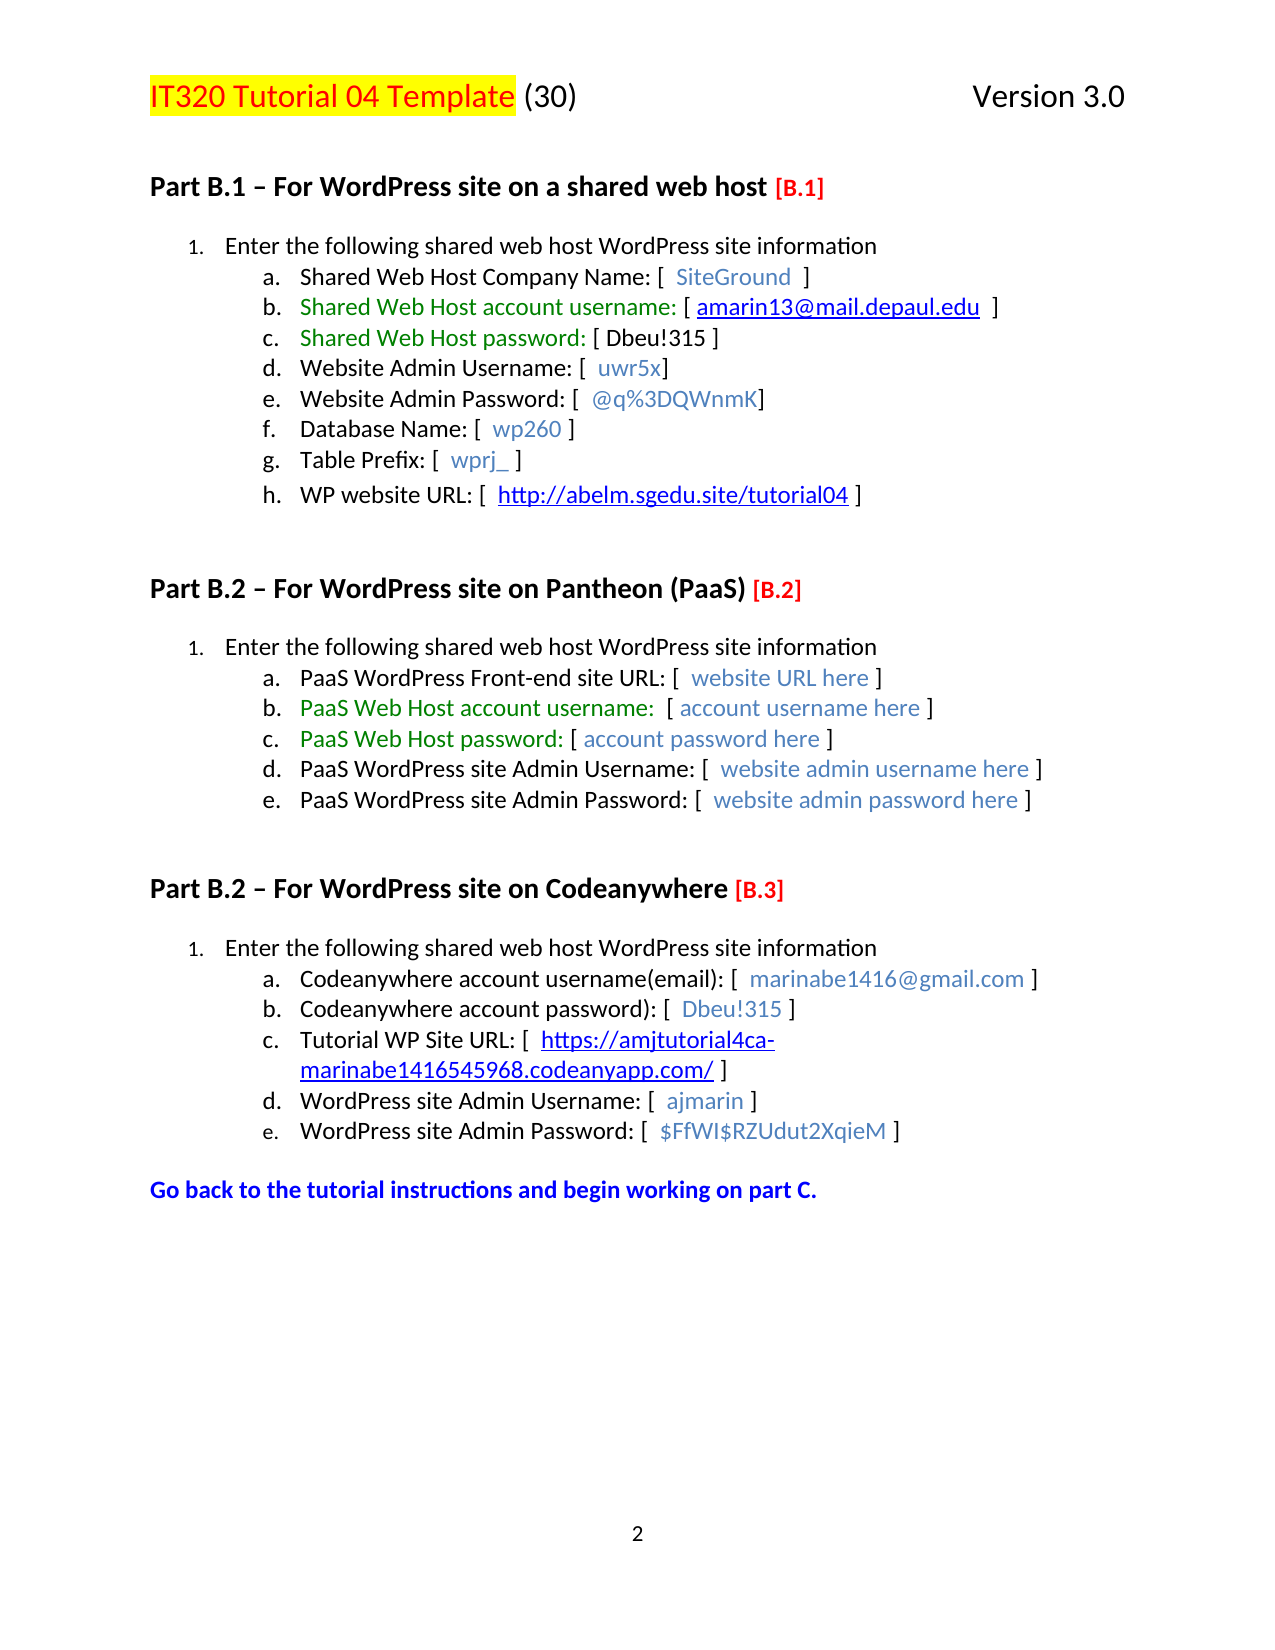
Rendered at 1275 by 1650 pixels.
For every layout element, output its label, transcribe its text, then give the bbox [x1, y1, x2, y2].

list Website Admin Username: [ uwr5x] [262, 352, 1125, 383]
list WordPress site Admin Username: [ ajmarin ] [262, 1085, 1125, 1115]
list Enter the following shared web host WordPress site information [187, 932, 1125, 963]
text Part B.2 – For WordPress site on Pantheon (PaaS) [B.2] [150, 570, 1125, 605]
text Part B.1 – For WordPress site on a shared web host [B.1] [150, 168, 1125, 204]
list Website Admin Password: [ @q%3DQWnmK] [262, 383, 1125, 413]
list WP website URL: [ http://abelm.sgedu.site/tutorial04 ] [262, 479, 1125, 509]
list Table Prefix: [ wprj_ ] [262, 444, 1125, 474]
list PaaS Web Host password: [ account password here ] [262, 723, 1125, 753]
list Shared Web Host password: [ Dbeu!315 ] [262, 322, 1125, 352]
list Enter the following shared web host WordPress site information [187, 631, 1125, 662]
list Codeanywhere account password): [ Dbeu!315 ] [262, 993, 1125, 1024]
list Shared Web Host account username: [ amarin13@mail.depaul.edu ] [262, 291, 1125, 322]
list Tutorial WP Site URL: [ https://amjtutorial4ca-marinabe1416545968.codeanyapp.com/ ] [262, 1024, 1125, 1085]
list PaaS WordPress site Admin Password: [ website admin password here ] [262, 784, 1125, 814]
list WordPress site Admin Password: [ $FfWI$RZUdut2XqieM ] [262, 1115, 1125, 1174]
list PaaS Web Host account username: [ account username here ] [262, 692, 1125, 723]
list PaaS WordPress site Admin Username: [ website admin username here ] [262, 753, 1125, 784]
list Shared Web Host Company Name: [ SiteGround ] [262, 261, 1125, 291]
list PaaS WordPress Front-end site URL: [ website URL here ] [262, 662, 1125, 692]
text Go back to the tutorial instructions and begin working on part C. [150, 1174, 1125, 1204]
text Part B.2 – For WordPress site on Codeanywhere [B.3] [150, 870, 1125, 906]
list Enter the following shared web host WordPress site information [187, 230, 1125, 261]
list Codeanywhere account username(email): [ marinabe1416@gmail.com ] [262, 963, 1125, 993]
list Database Name: [ wp260 ] [262, 413, 1125, 444]
